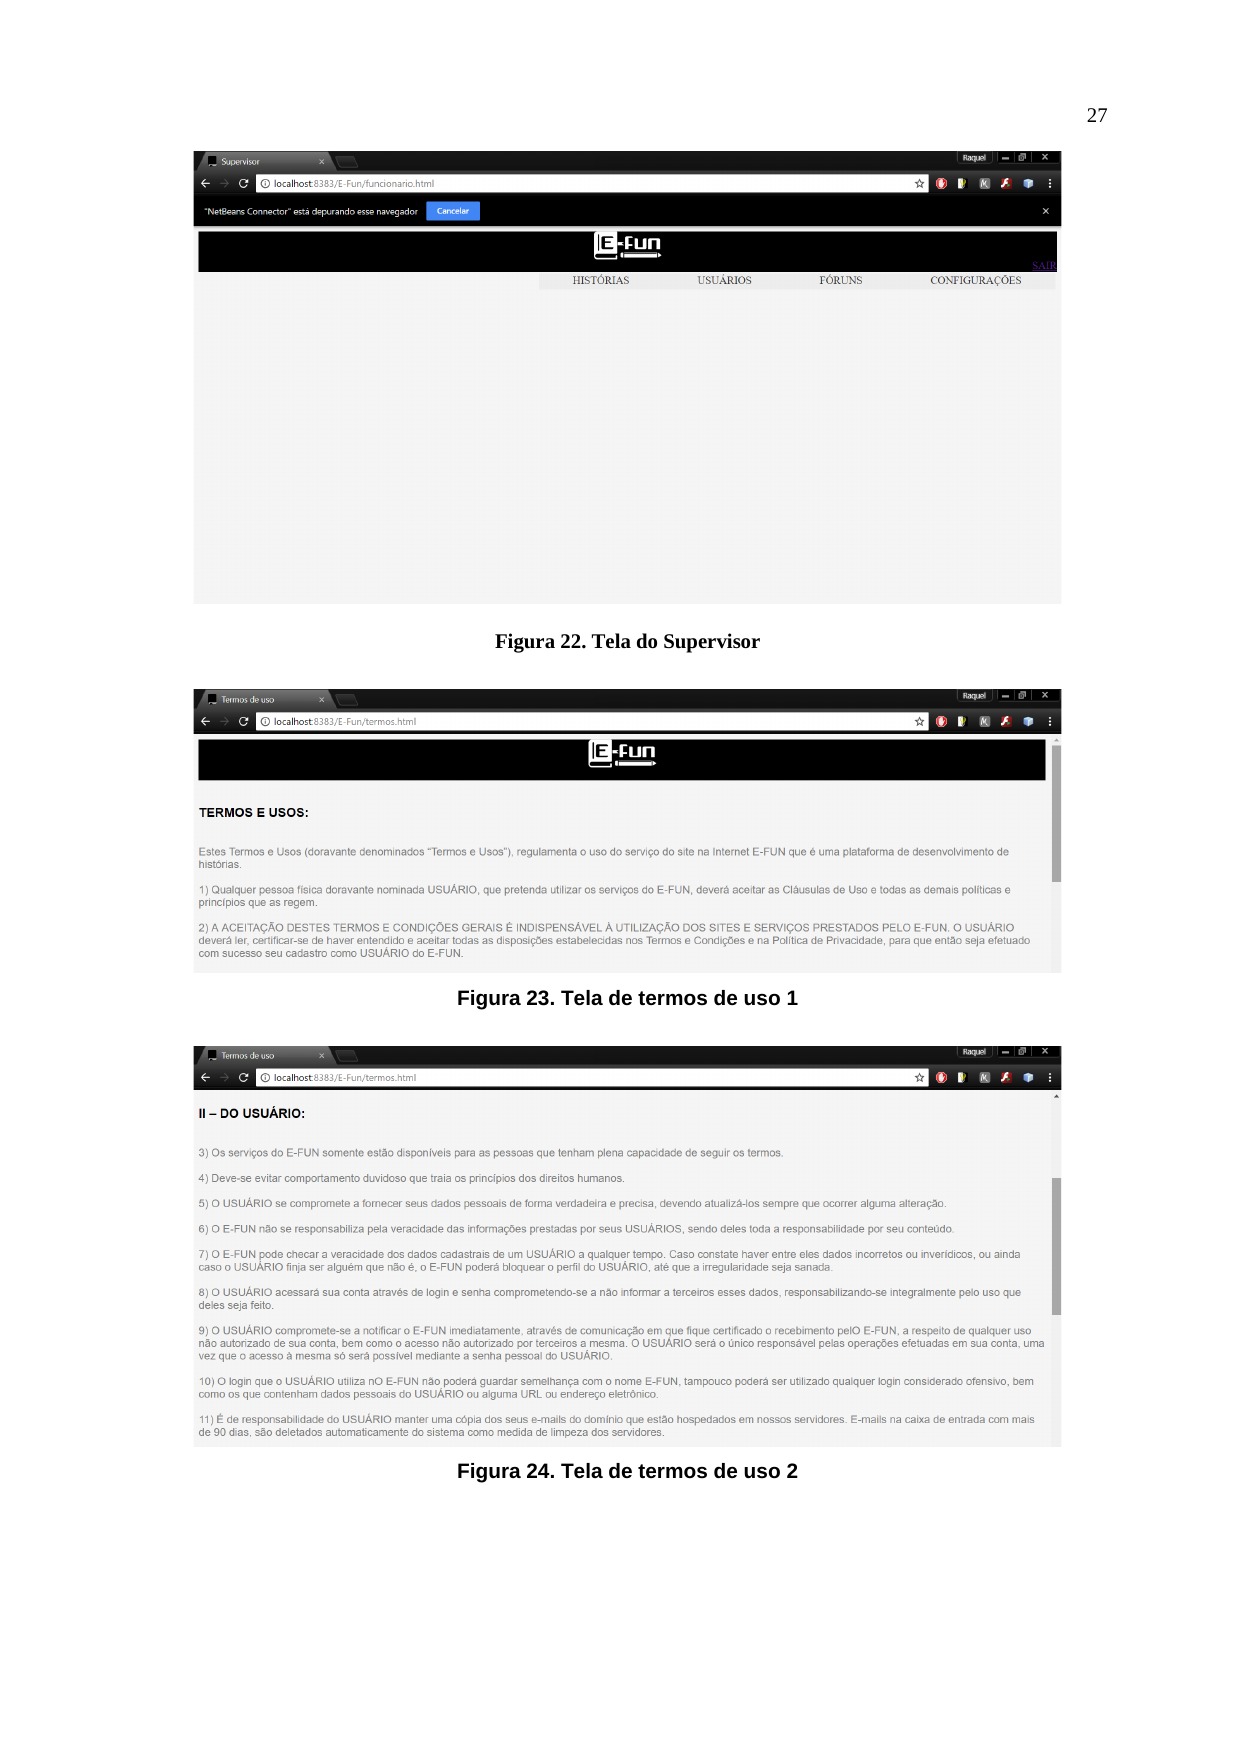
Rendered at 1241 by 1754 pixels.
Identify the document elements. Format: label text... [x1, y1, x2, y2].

picture [193, 1046, 1062, 1447]
picture [193, 151, 1062, 604]
picture [193, 689, 1062, 973]
